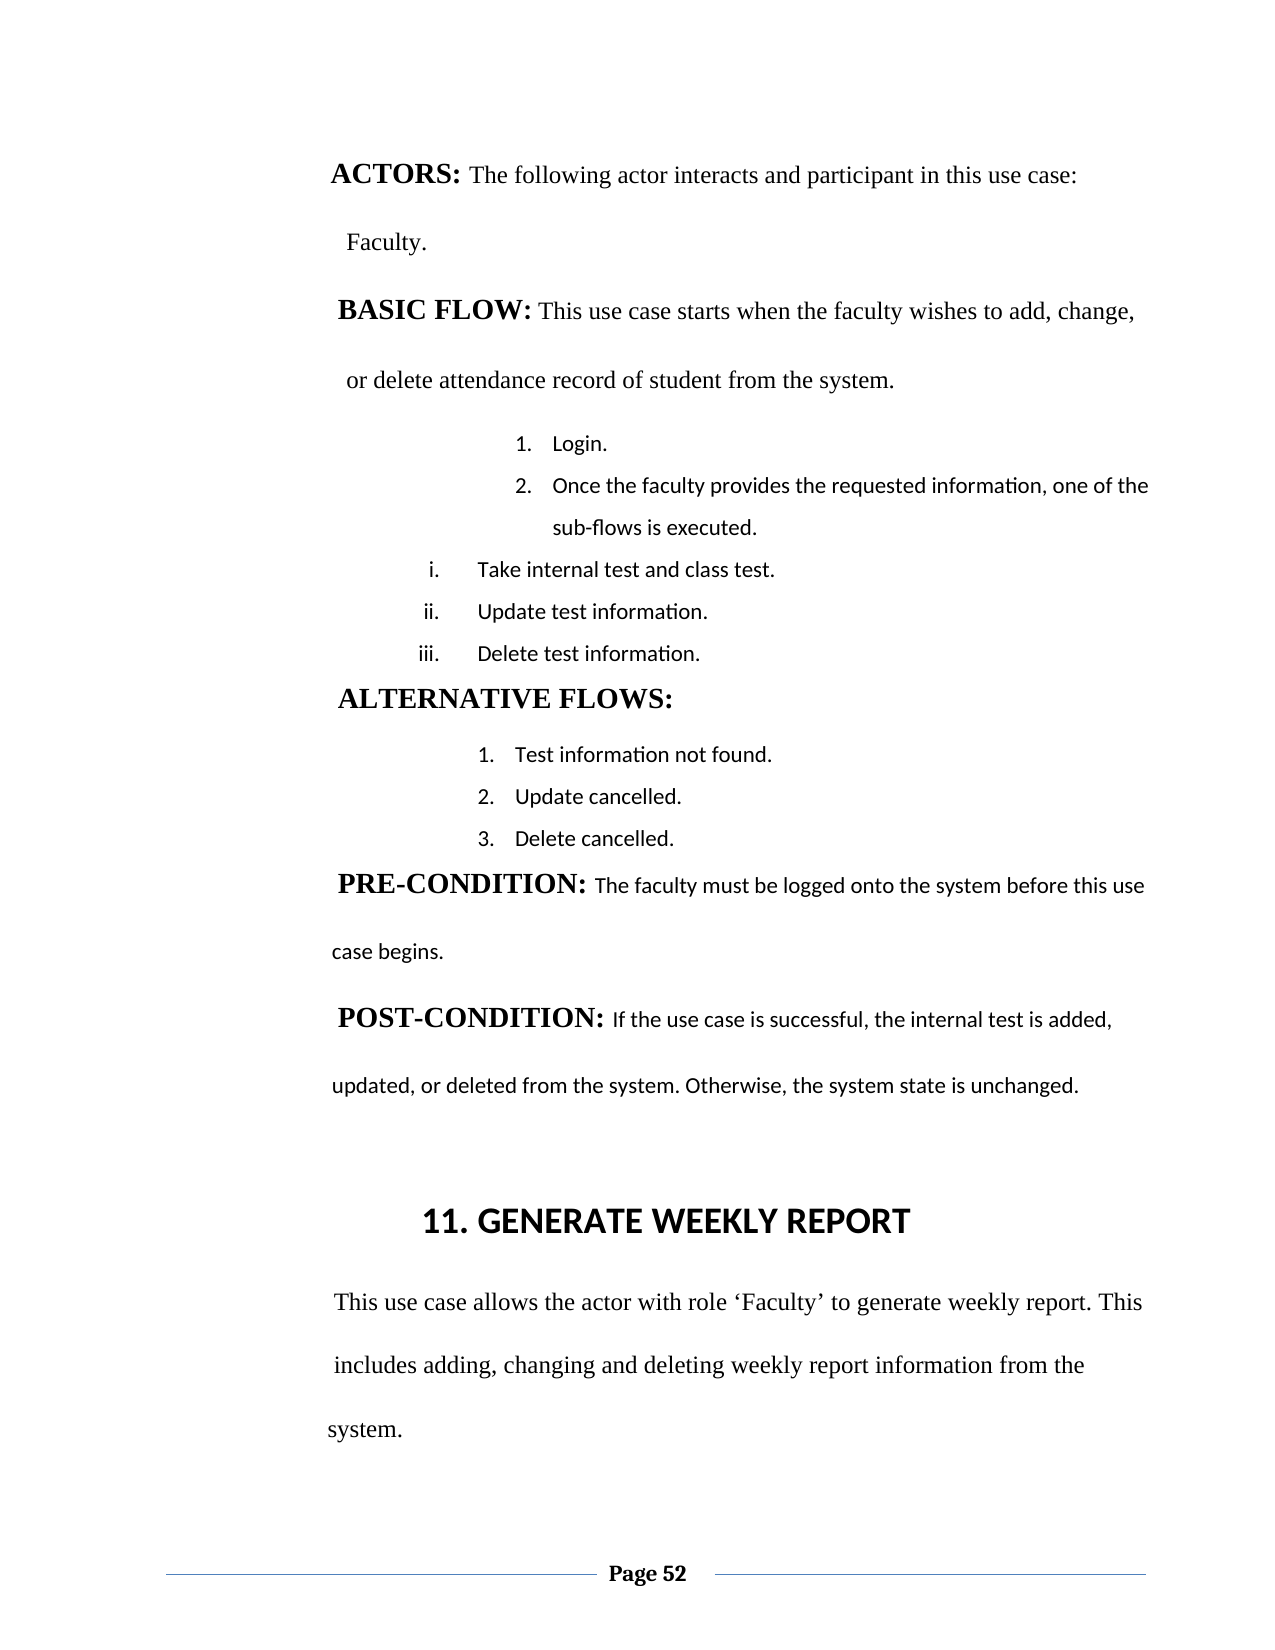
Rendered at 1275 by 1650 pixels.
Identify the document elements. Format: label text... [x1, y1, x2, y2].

text updated, or deleted from the system. Otherwise, the system state is unchanged. [177, 1071, 1157, 1099]
list Login. [515, 429, 1157, 457]
list Update cancelled. [477, 782, 1157, 810]
text BASIC FLOW: This use case starts when the faculty wishes to add, change, [177, 291, 1157, 326]
text Faculty. [177, 227, 1157, 256]
text PRE-CONDITION: The faculty must be logged onto the system before this use [177, 866, 1157, 900]
list Delete test information. [440, 639, 1157, 667]
list Take internal test and class test. [440, 555, 1157, 583]
list Update test information. [440, 597, 1157, 625]
list Once the faculty provides the requested information, one of the sub-flows is executed. [515, 471, 1157, 541]
list Delete cancelled. [477, 824, 1157, 852]
text case begins. [177, 937, 1157, 965]
list GENERATE WEEKLY REPORT [421, 1197, 1157, 1243]
text This use case allows the actor with role ‘Faculty’ to generate weekly report. This [177, 1287, 1157, 1315]
text system. [177, 1414, 1157, 1443]
text ACTORS: The following actor interacts and participant in this use case: [177, 156, 1157, 189]
list Test information not found. [477, 740, 1157, 768]
text or delete attendance record of student from the system. [177, 365, 1157, 394]
text POST-CONDITION: If the use case is successful, the internal test is added, [177, 1000, 1157, 1034]
text ALTERNATIVE FLOWS: [177, 681, 1157, 714]
text includes adding, changing and deleting weekly report information from the [177, 1351, 1157, 1379]
